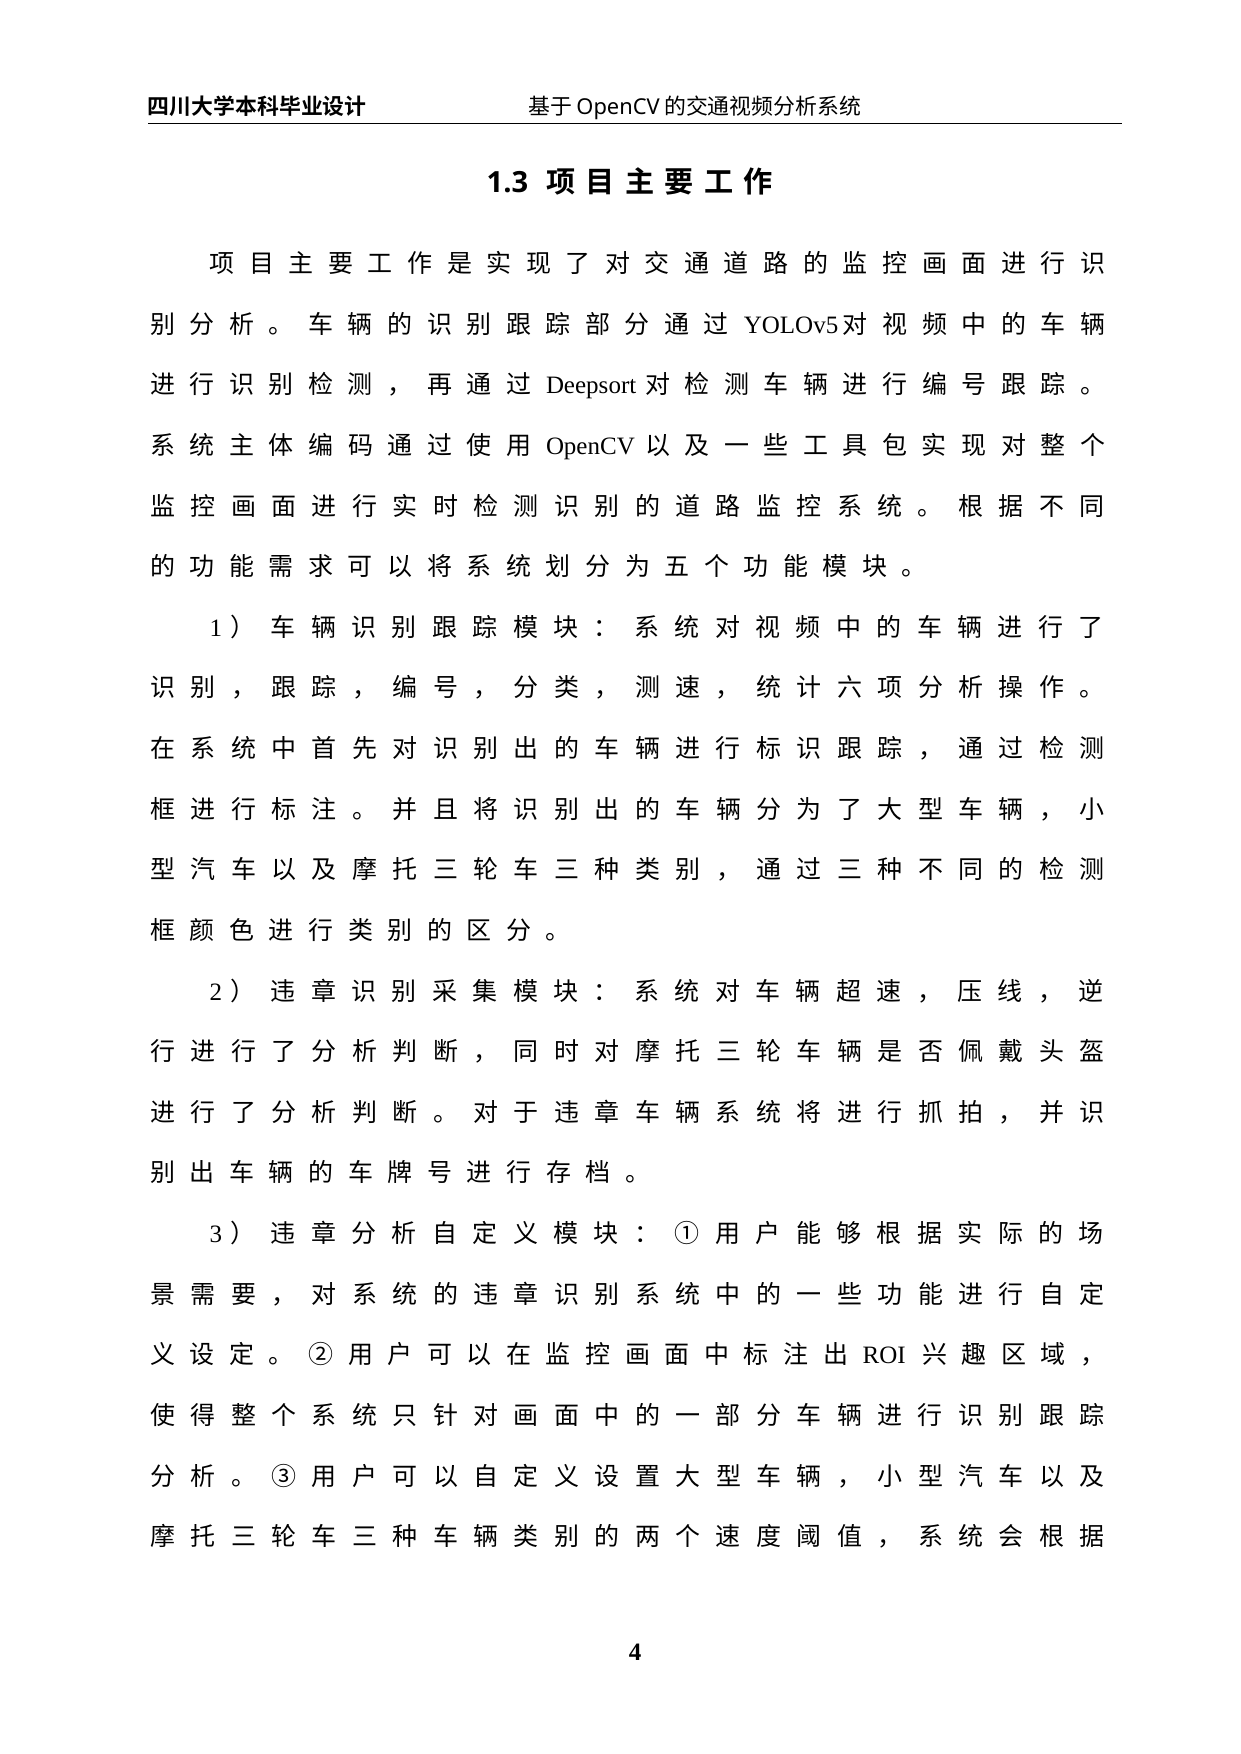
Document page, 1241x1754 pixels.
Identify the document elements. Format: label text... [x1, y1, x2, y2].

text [150, 1201, 1120, 1565]
text 2）违章识别采集模块：系统对车辆超速，压线，逆行进行了分析判断，同时对摩托三轮车辆是否佩戴头盔进行了分析判断。对于违章车辆系统将进行抓拍，并识别出车辆的车牌号进行存档。 [150, 959, 1120, 1201]
subtitle 1.3 项目主要工作 [150, 149, 1120, 210]
text 1）车辆识别跟踪模块：系统对视频中的车辆进行了识别，跟踪，编号，分类，测速，统计六项分析操作。在系统中首先对识别出的车辆进行标识跟踪，通过检测框进行标注。并且将识别出的车辆分为了大型车辆，小型汽车以及摩托三轮车三种类别，通过三种不同的检测框颜色进行类别的区分。 [150, 595, 1120, 959]
text 项目主要工作是实现了对交通道路的监控画面进行识别分析。车辆的识别跟踪部分通过YOLOv5对视频中的车辆进行识别检测，再通过Deepsort对检测车辆进行编号跟踪。系统主体编码通过使用OpenCV以及一些工具包实现对整个监控画面进行实时检测识别的道路监控系统。根据不同的功能需求可以将系统划分为五个功能模块。 [150, 231, 1120, 595]
